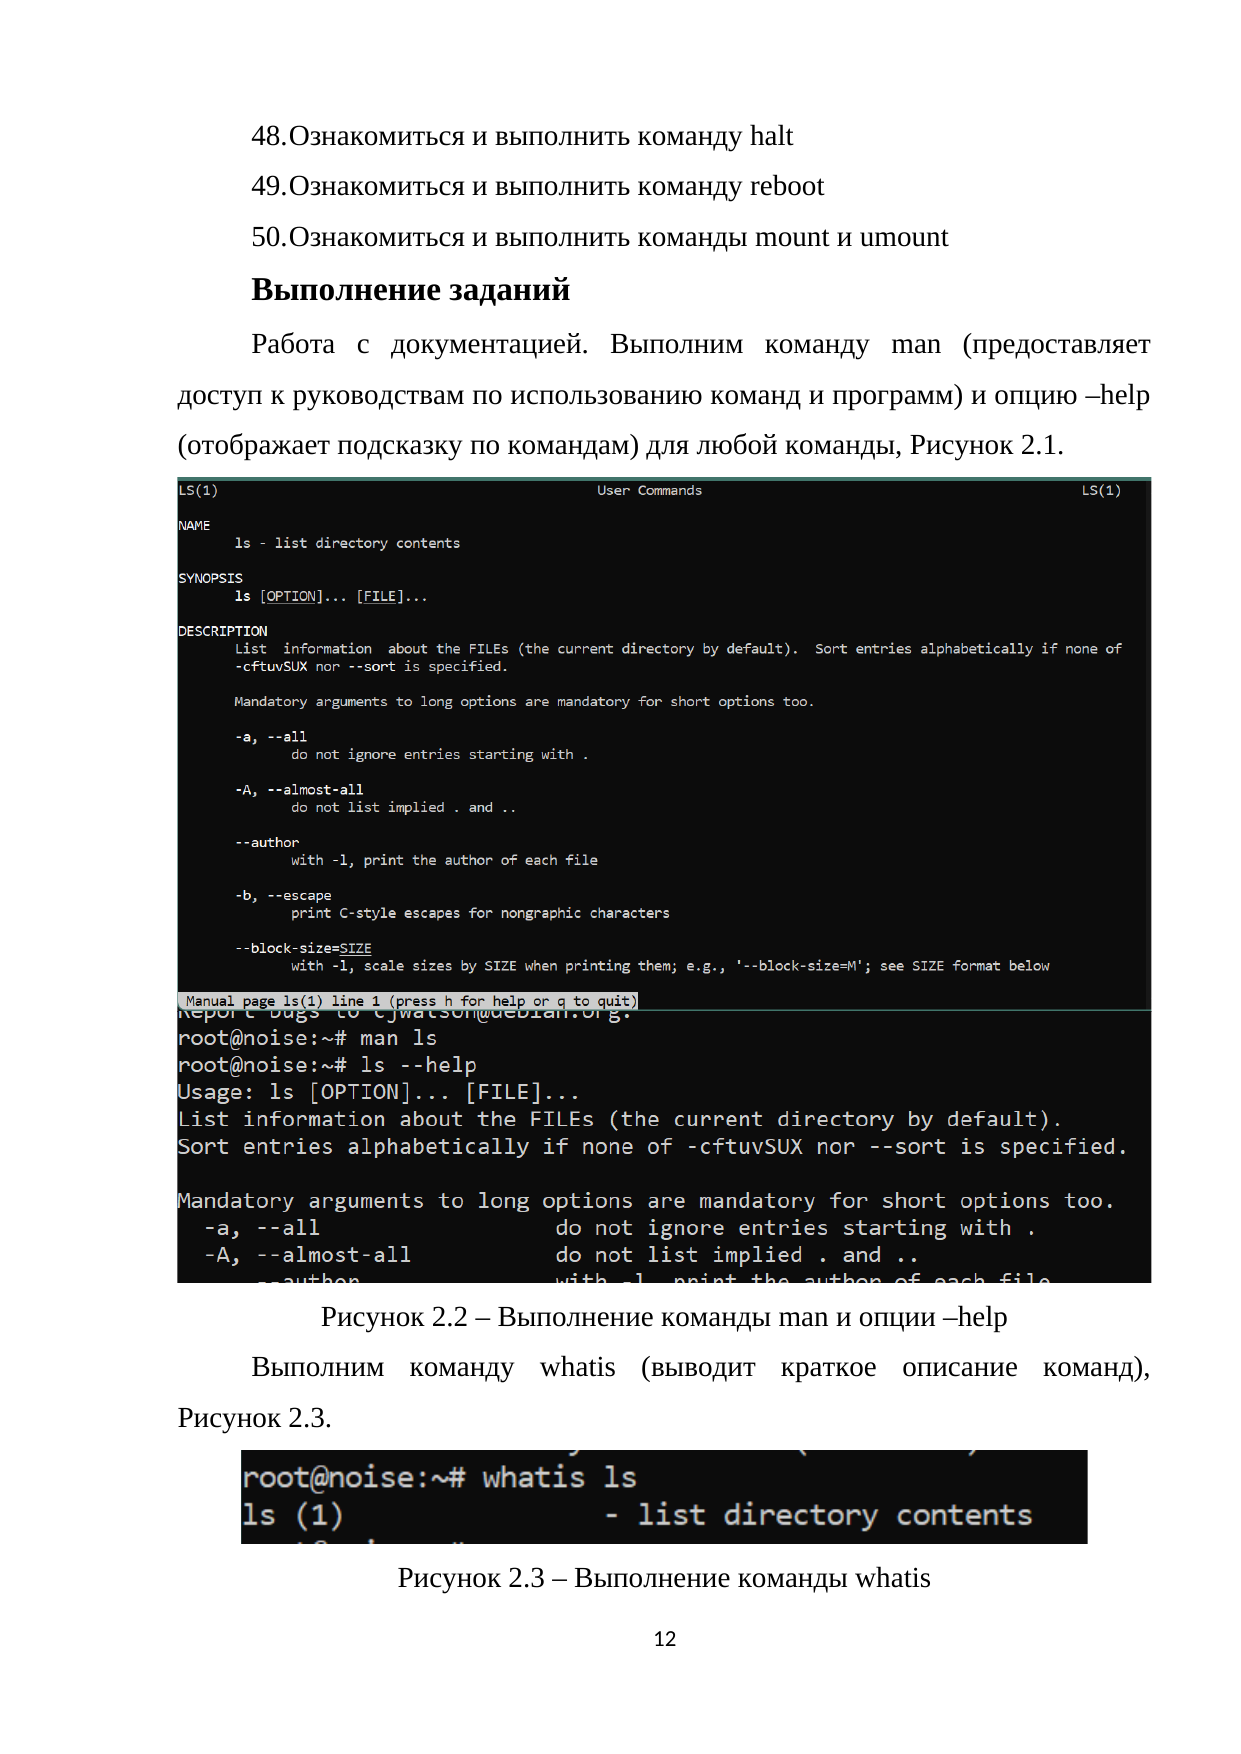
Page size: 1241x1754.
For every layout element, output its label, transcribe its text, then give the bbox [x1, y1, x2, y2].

list Ознакомиться и выполнить команду reboot [251, 168, 1152, 202]
text Работа с документацией. Выполним команду man (предоставляет доступ к руководствам по использованию команд и программ) и опцию –help (отображает подсказку по командам) для любой команды, Рисунок 2.1. [177, 327, 1152, 461]
text Рисунок 2.3 – Выполнение команды whatis [177, 1561, 1152, 1594]
text Выполнение заданий [177, 269, 1152, 307]
list Ознакомиться и выполнить команду halt [251, 118, 1152, 152]
list Ознакомиться и выполнить команды mount и umount [251, 219, 1152, 252]
picture [177, 477, 1152, 1283]
text Выполним команду whatis (выводит краткое описание команд), Рисунок 2.3. [177, 1349, 1152, 1433]
text Рисунок 2.2 – Выполнение команды man и опции –help [177, 1299, 1152, 1333]
picture [241, 1450, 1088, 1544]
